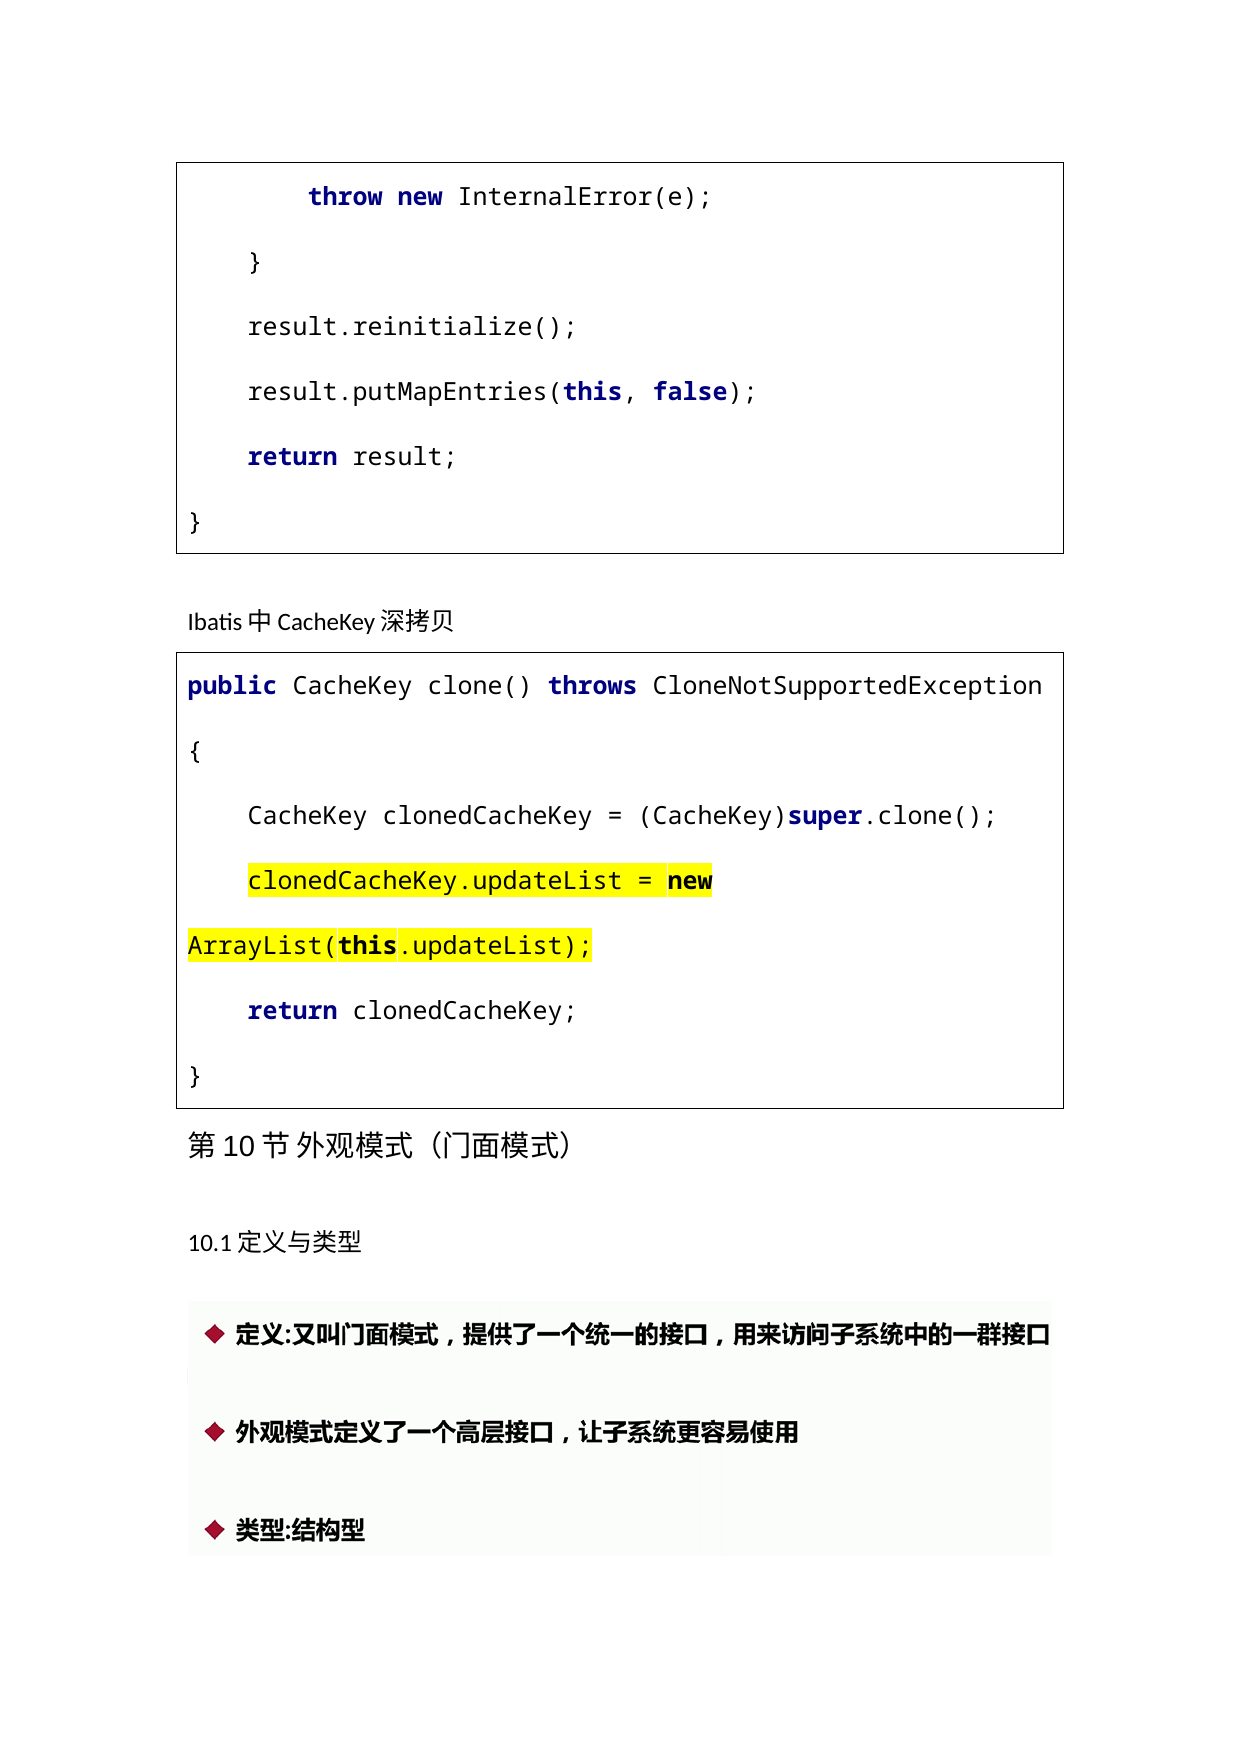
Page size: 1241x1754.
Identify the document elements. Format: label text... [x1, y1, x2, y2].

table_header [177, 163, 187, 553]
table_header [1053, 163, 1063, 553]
subtitle 第10节 外观模式（门面模式） [187, 1111, 1053, 1176]
subtitle 10.1定义与类型 [187, 1208, 1053, 1273]
text Ibatis中CacheKey深拷贝 [187, 587, 1053, 652]
picture [187, 1301, 1053, 1556]
